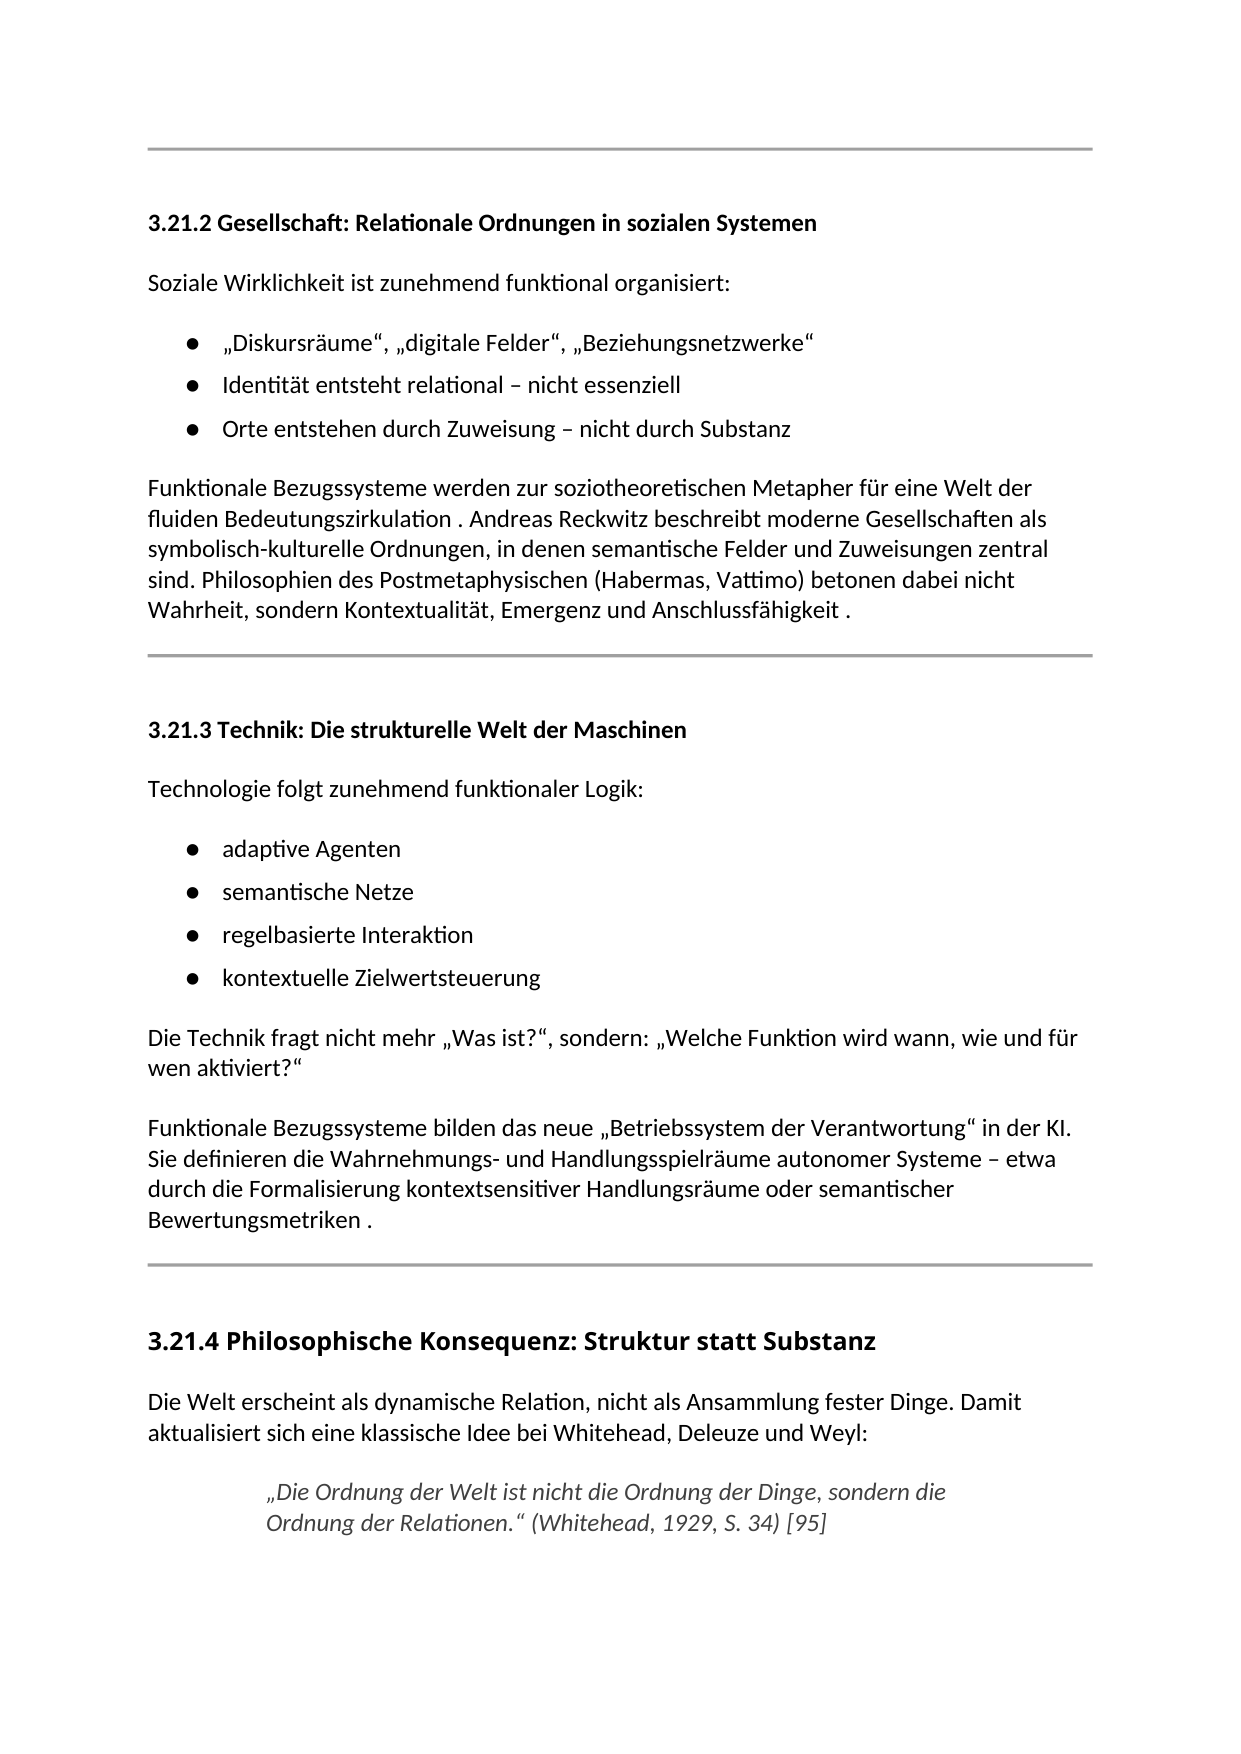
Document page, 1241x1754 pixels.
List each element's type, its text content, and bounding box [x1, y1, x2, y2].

text Funktionale Bezugssysteme bilden das neue „Betriebssystem der Verantwortung“ in der KI. Sie definieren die Wahrnehmungs- und Handlungsspielräume autonomer Systeme – etwa durch die Formalisierung kontextsensitiver Handlungsräume oder semantischer Bewertungsmetriken . [148, 1112, 1093, 1234]
text regelbasierte Interaktion [185, 919, 1093, 950]
text Technologie folgt zunehmend funktionaler Logik: [148, 773, 1093, 804]
text Die Welt erscheint als dynamische Relation, nicht als Ansammlung fester Dinge. Damit aktualisiert sich eine klassische Idee bei Whitehead, Deleuze und Weyl: [148, 1386, 1093, 1447]
text Identität entsteht relational – nicht essenziell [185, 370, 1093, 400]
text semantische Netze [185, 876, 1093, 907]
text kontextuelle Zielwertsteuerung [185, 962, 1093, 993]
text Funktionale Bezugssysteme werden zur soziotheoretischen Metapher für eine Welt der fluiden Bedeutungszirkulation . Andreas Reckwitz beschreibt moderne Gesellschaften als symbolisch-kulturelle Ordnungen, in denen semantische Felder und Zuweisungen zentral sind. Philosophien des Postmetaphysischen (Habermas, Vattimo) betonen dabei nicht Wahrheit, sondern Kontextualität, Emergenz und Anschlussfähigkeit . [148, 472, 1093, 625]
text 3.21.3 Technik: Die strukturelle Welt der Maschinen [148, 714, 1093, 744]
text „Diskursräume“, „digitale Felder“, „Beziehungsnetzwerke“ [185, 327, 1093, 357]
text adaptive Agenten [185, 833, 1093, 864]
text Soziale Wirklichkeit ist zunehmend funktional organisiert: [148, 267, 1093, 297]
text Die Technik fragt nicht mehr „Was ist?“, sondern: „Welche Funktion wird wann, wie und für wen aktiviert?“ [148, 1022, 1093, 1083]
text 3.21.2 Gesellschaft: Relationale Ordnungen in sozialen Systemen [148, 207, 1093, 238]
subtitle 3.21.4 Philosophische Konsequenz: Struktur statt Substanz [148, 1323, 1093, 1357]
text Orte entstehen durch Zuweisung – nicht durch Substanz [185, 413, 1093, 443]
text „Die Ordnung der Welt ist nicht die Ordnung der Dinge, sondern die Ordnung der Relationen.“ (Whitehead, 1929, S. 34) [95] [266, 1477, 974, 1538]
